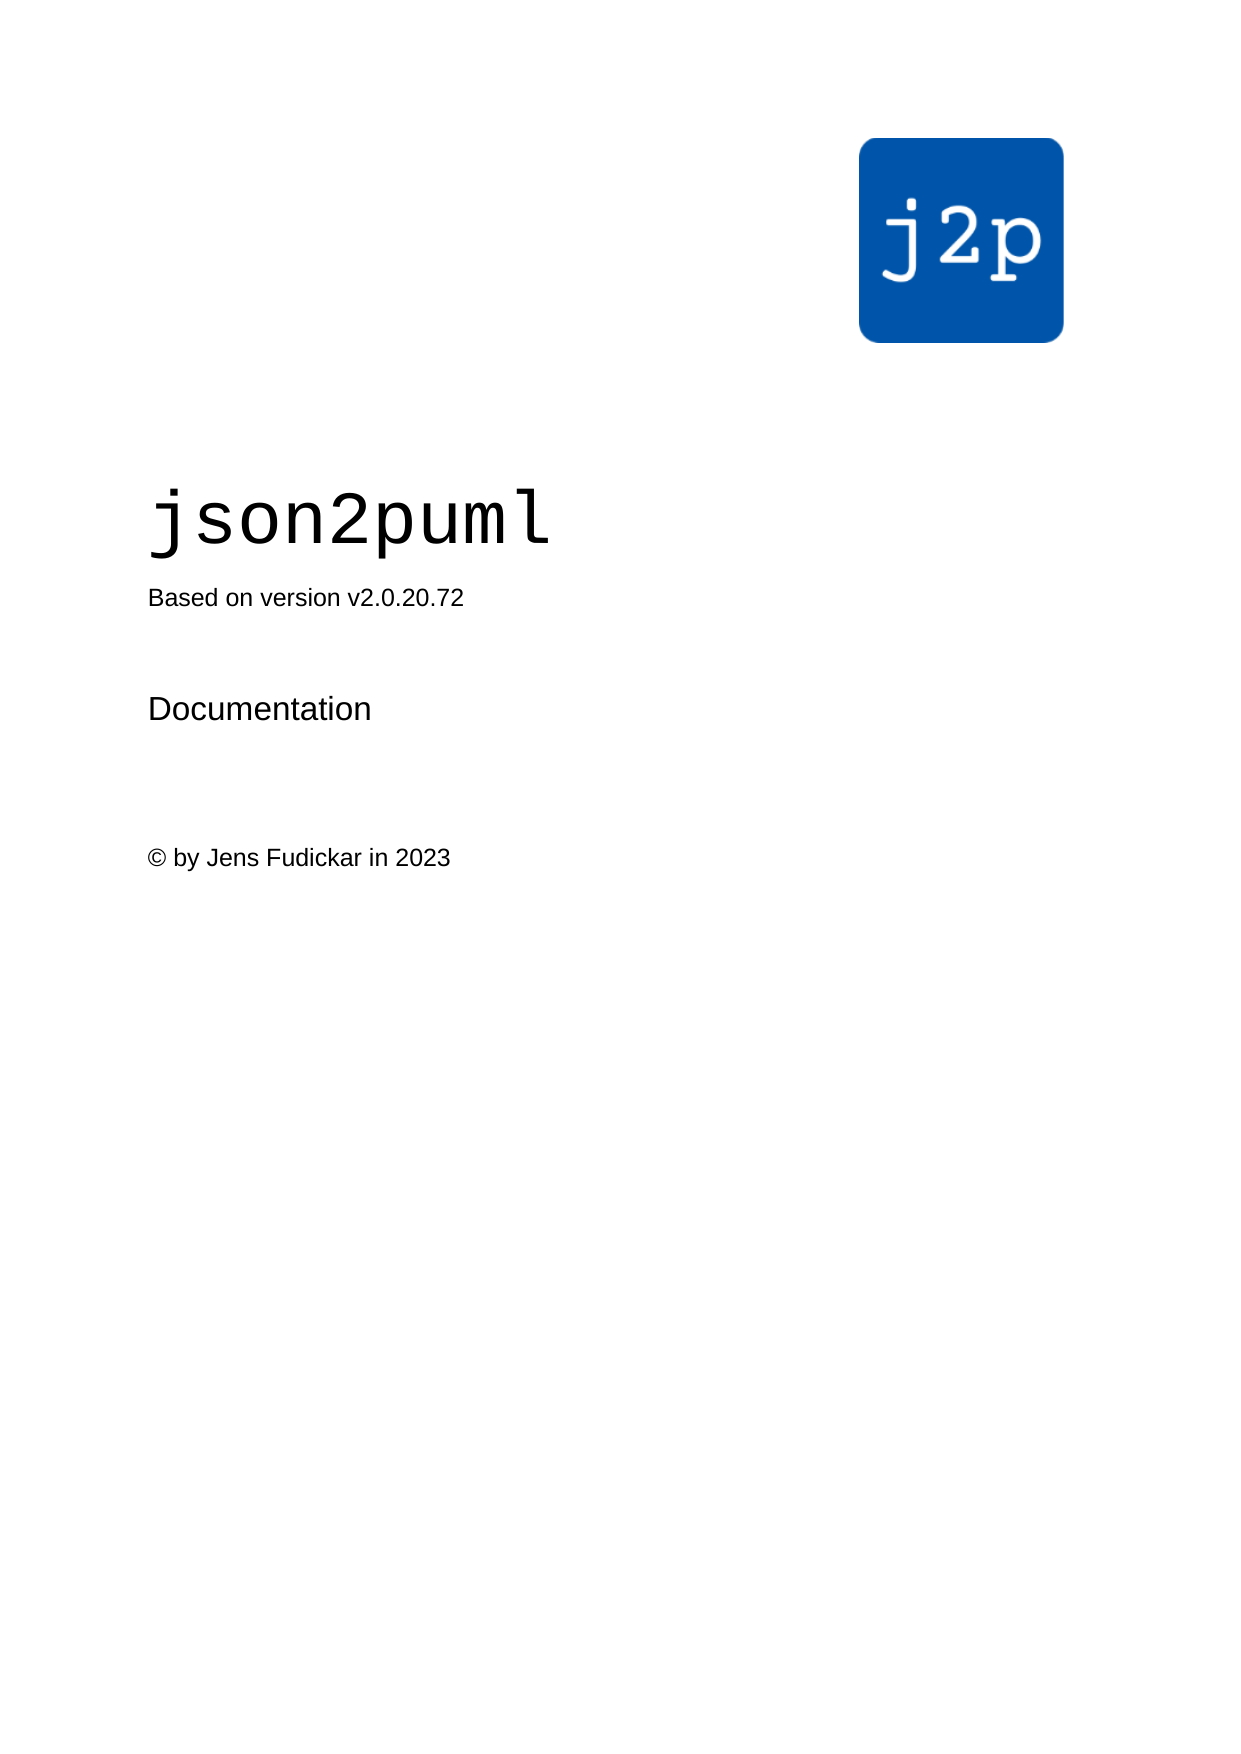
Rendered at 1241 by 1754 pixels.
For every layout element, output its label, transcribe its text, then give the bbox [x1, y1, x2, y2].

text json2puml [148, 482, 1093, 567]
text Based on version v2.0.20.72 [148, 583, 1093, 612]
picture [859, 138, 1064, 343]
text © by Jens Fudickar in 2023 [148, 843, 1093, 871]
text Documentation [148, 689, 1093, 727]
